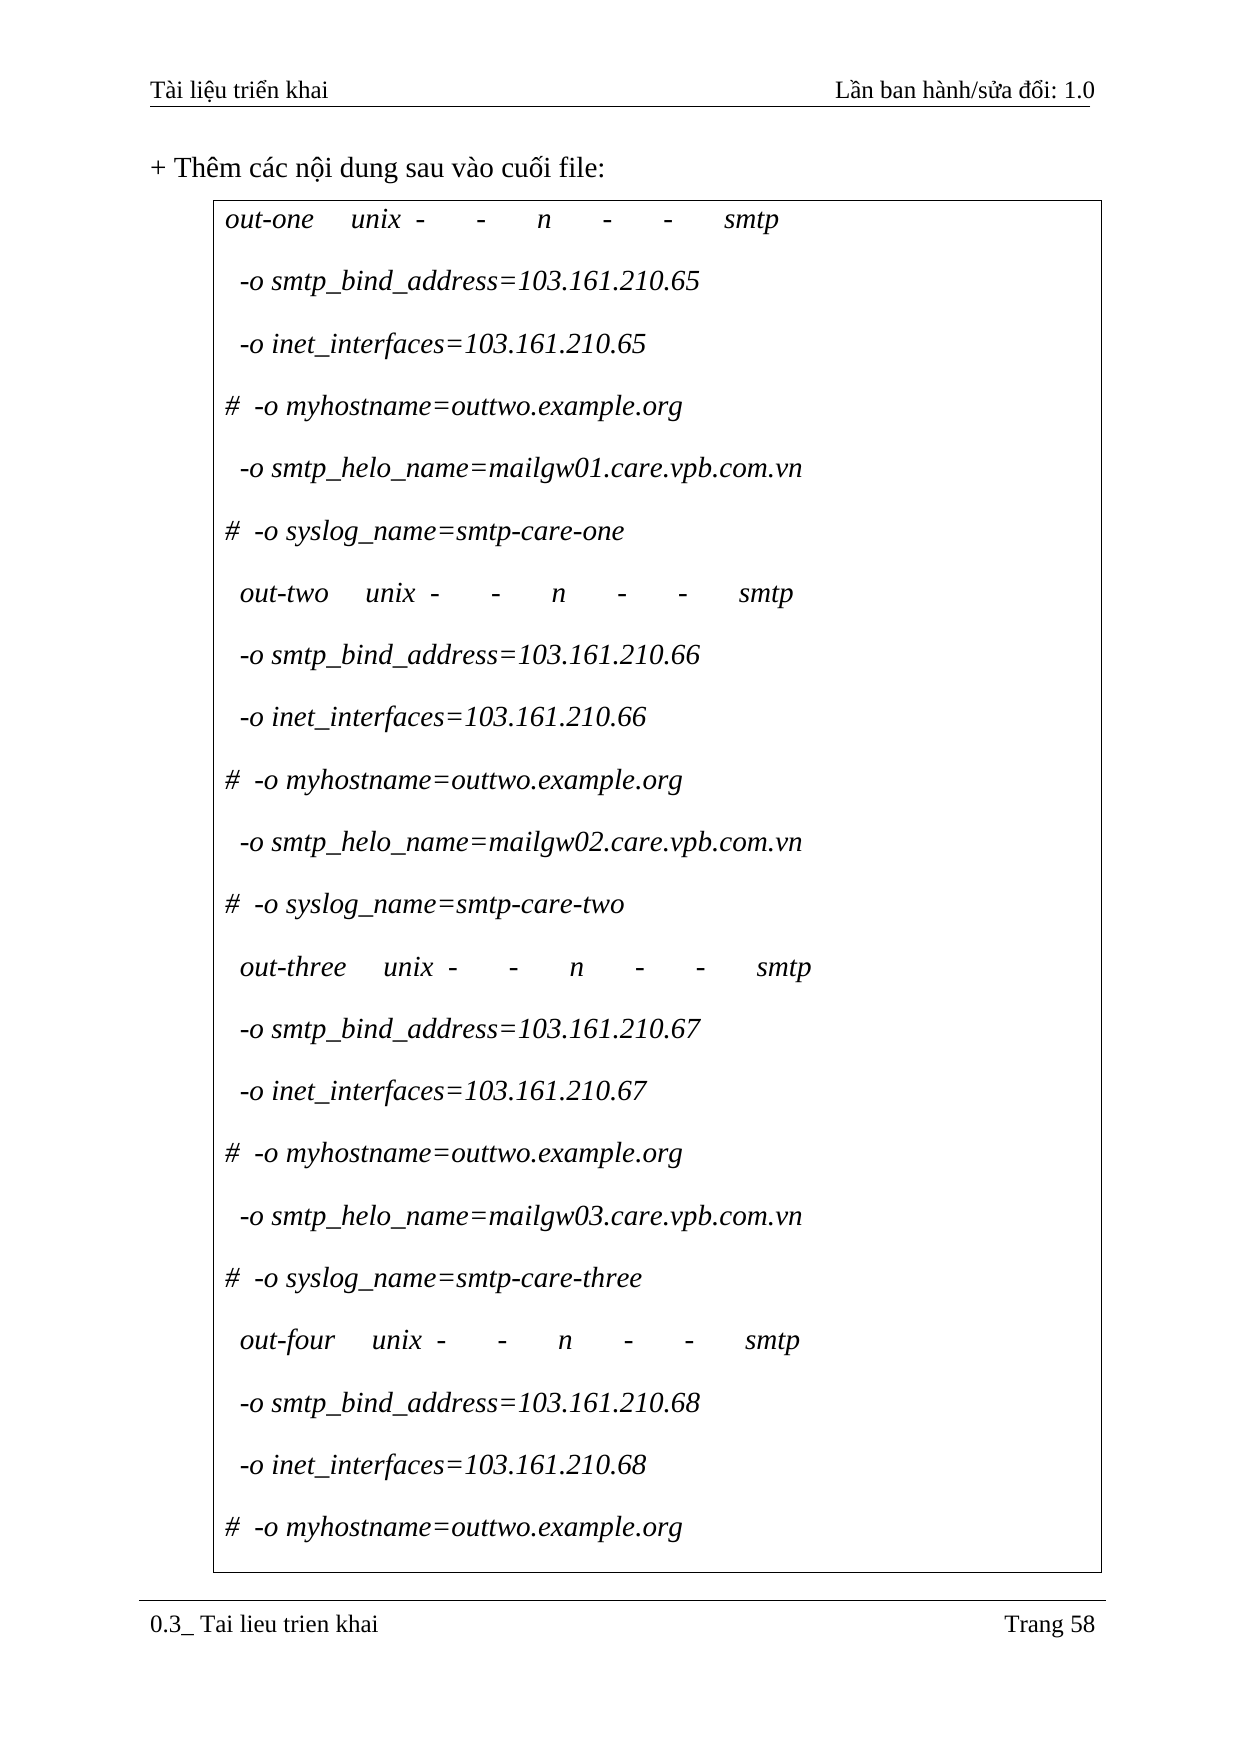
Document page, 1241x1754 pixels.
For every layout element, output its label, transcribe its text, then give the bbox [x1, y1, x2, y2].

text + Thêm các nội dung sau vào cuối file: [150, 150, 1090, 183]
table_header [214, 201, 1101, 1572]
